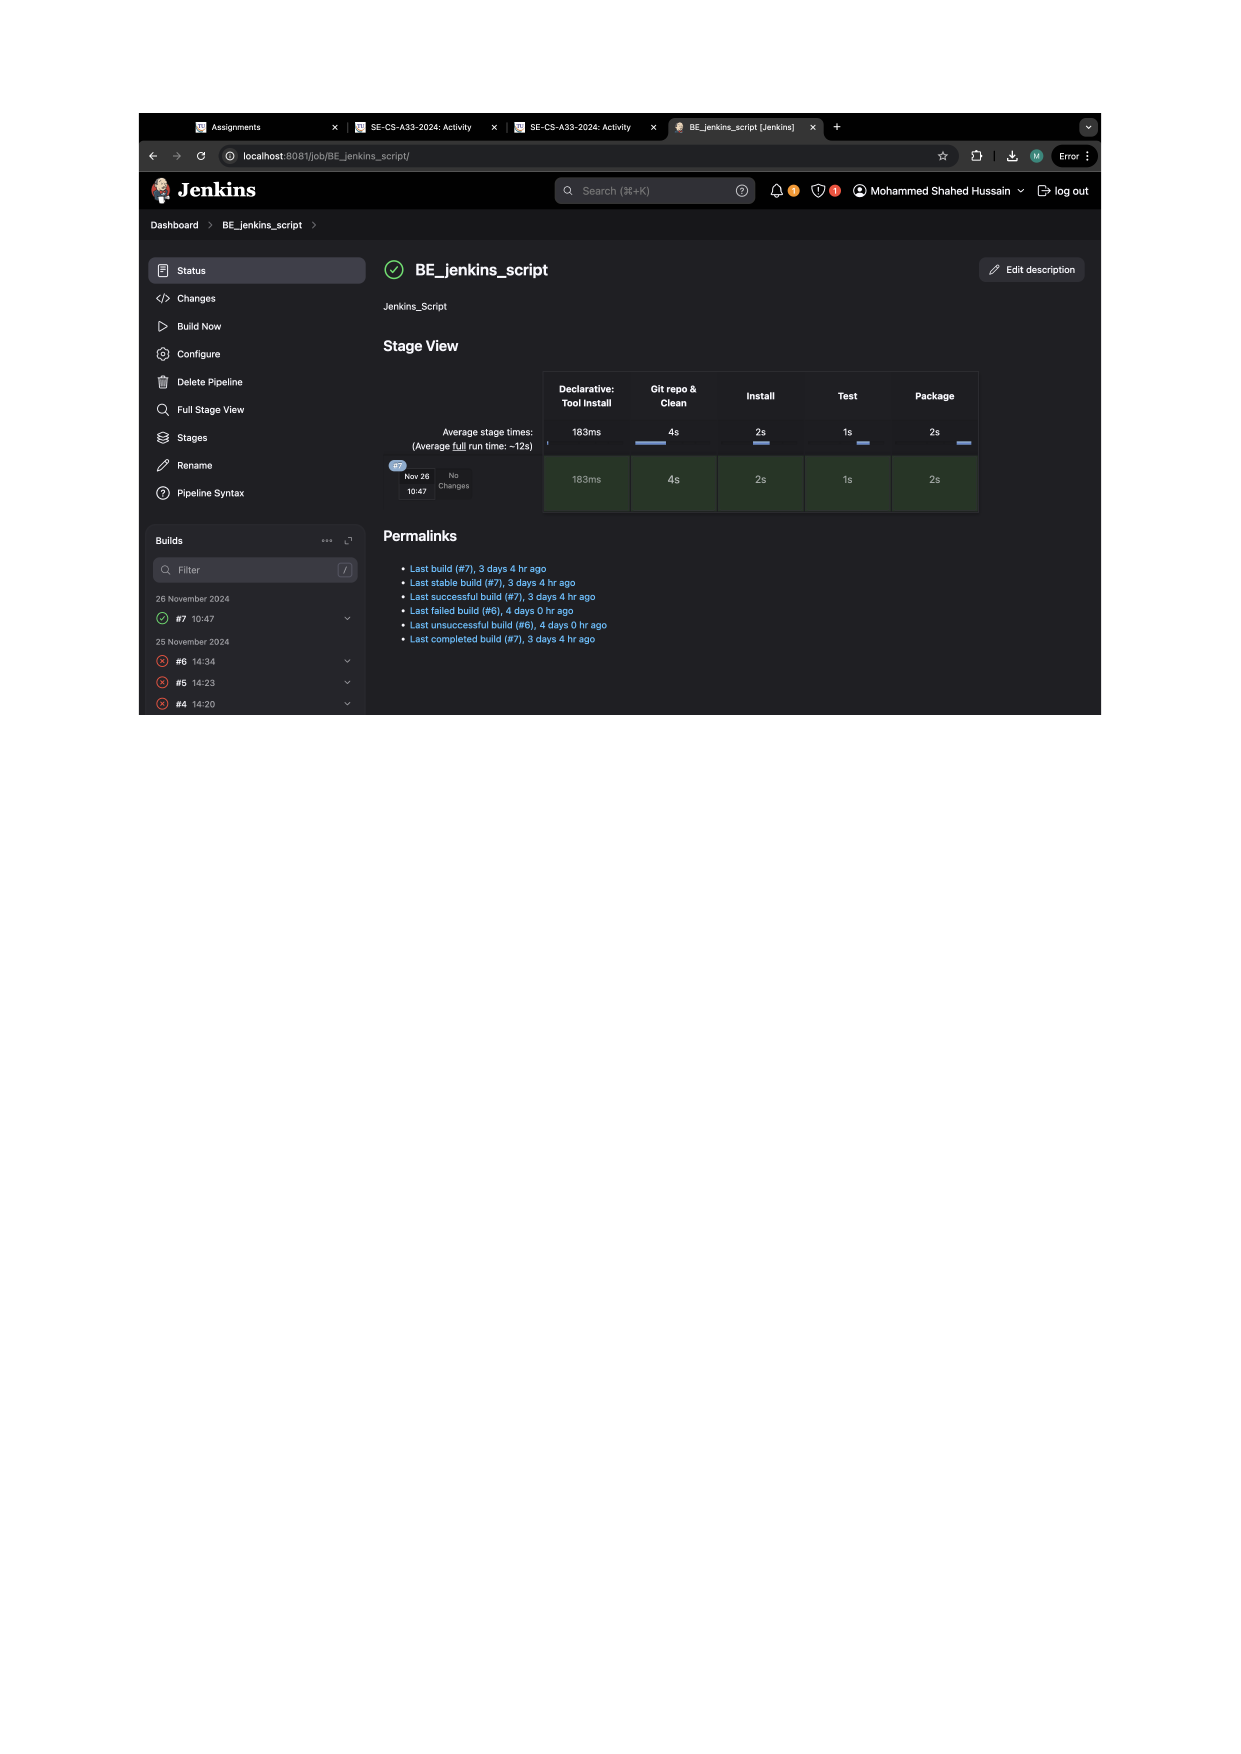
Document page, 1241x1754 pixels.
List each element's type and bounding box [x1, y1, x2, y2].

picture [138, 113, 1102, 715]
